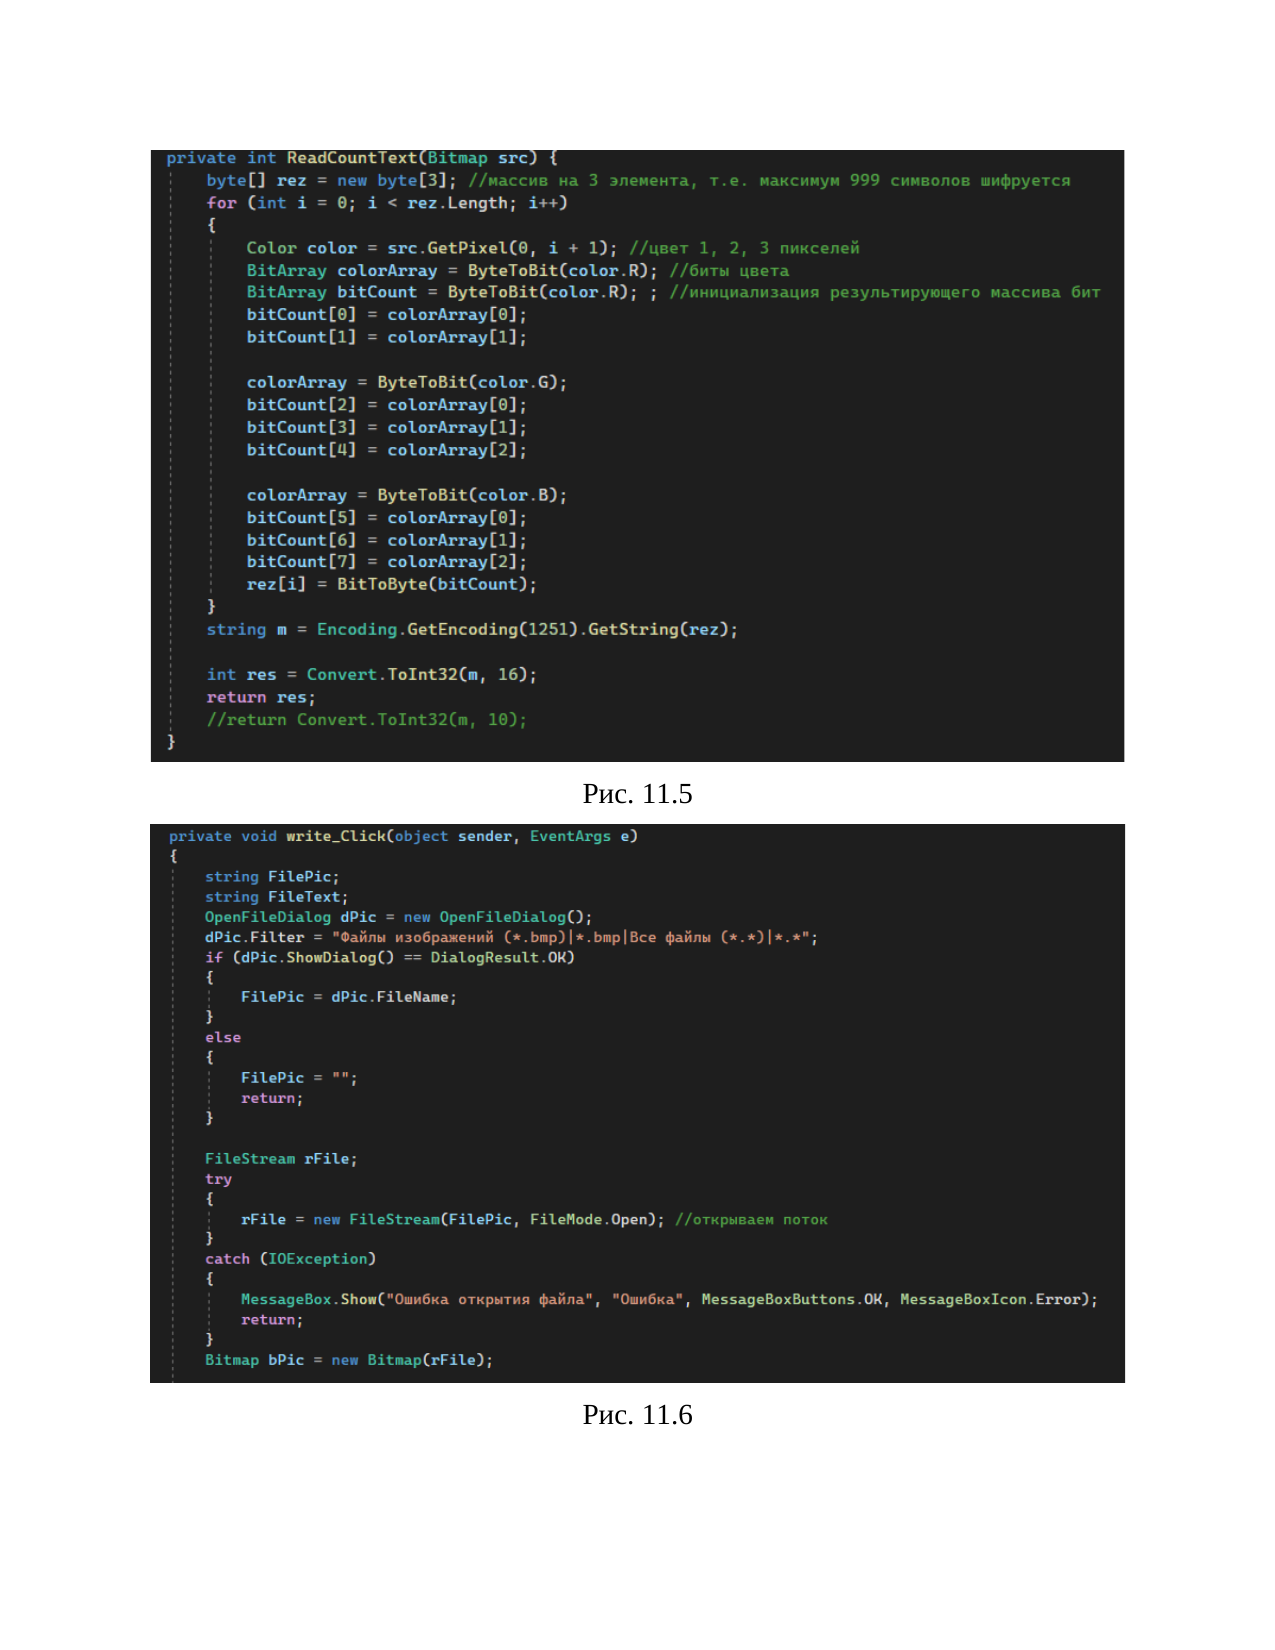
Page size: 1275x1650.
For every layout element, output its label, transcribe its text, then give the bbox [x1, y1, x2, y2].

text Рис. 11.5 [150, 776, 1125, 809]
picture [150, 150, 1125, 762]
picture [150, 824, 1125, 1383]
text Рис. 11.6 [150, 1397, 1125, 1431]
